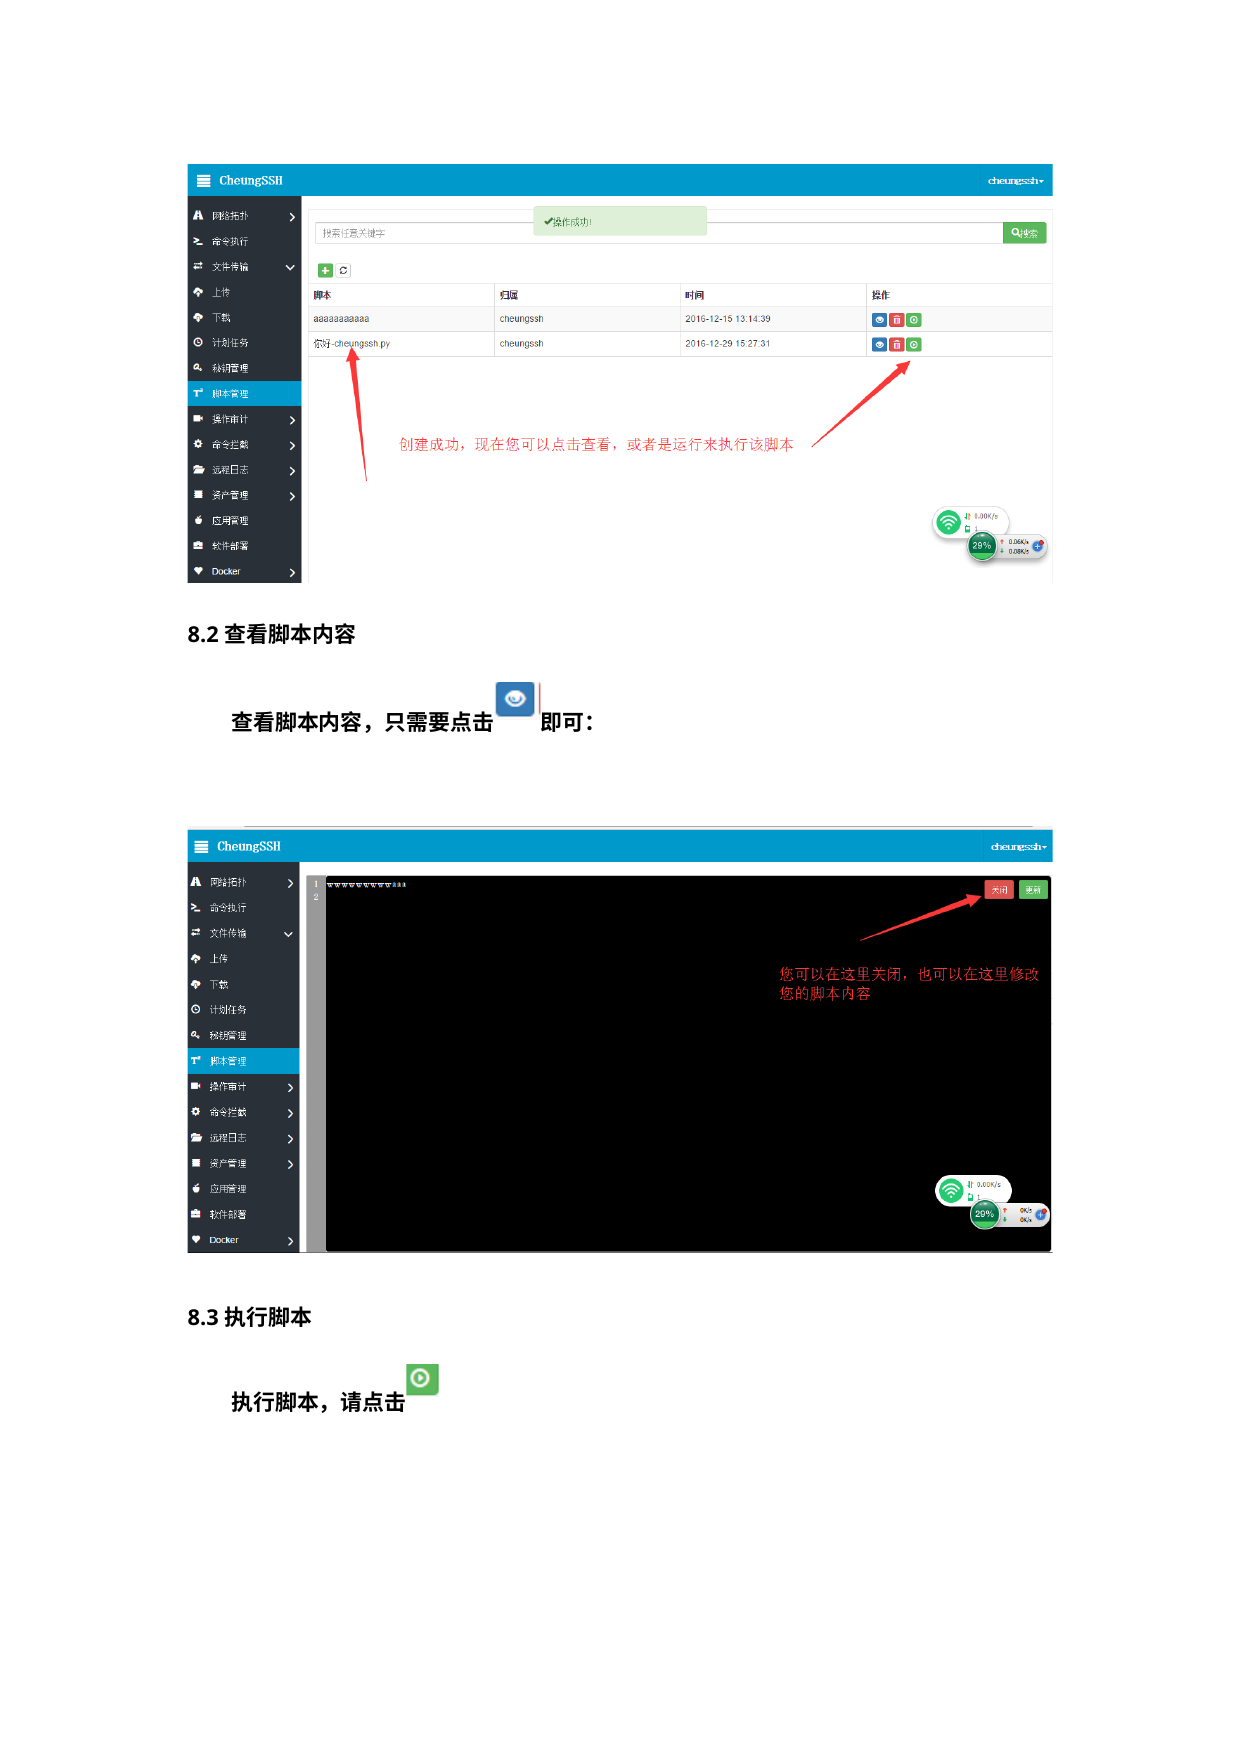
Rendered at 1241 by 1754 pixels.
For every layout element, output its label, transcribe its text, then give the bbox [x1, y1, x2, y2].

text 8.3 执行脚本 [187, 1299, 1053, 1332]
picture [493, 682, 541, 720]
picture [406, 1364, 439, 1397]
text 查看脚本内容，只需要点击即可： [187, 682, 1053, 747]
picture [195, 841, 208, 852]
picture [187, 863, 1053, 1253]
text 执行脚本，请点击 [187, 1364, 1053, 1429]
text 8.2 查看脚本内容 [187, 617, 1053, 649]
picture [187, 197, 1053, 583]
picture [198, 175, 210, 186]
